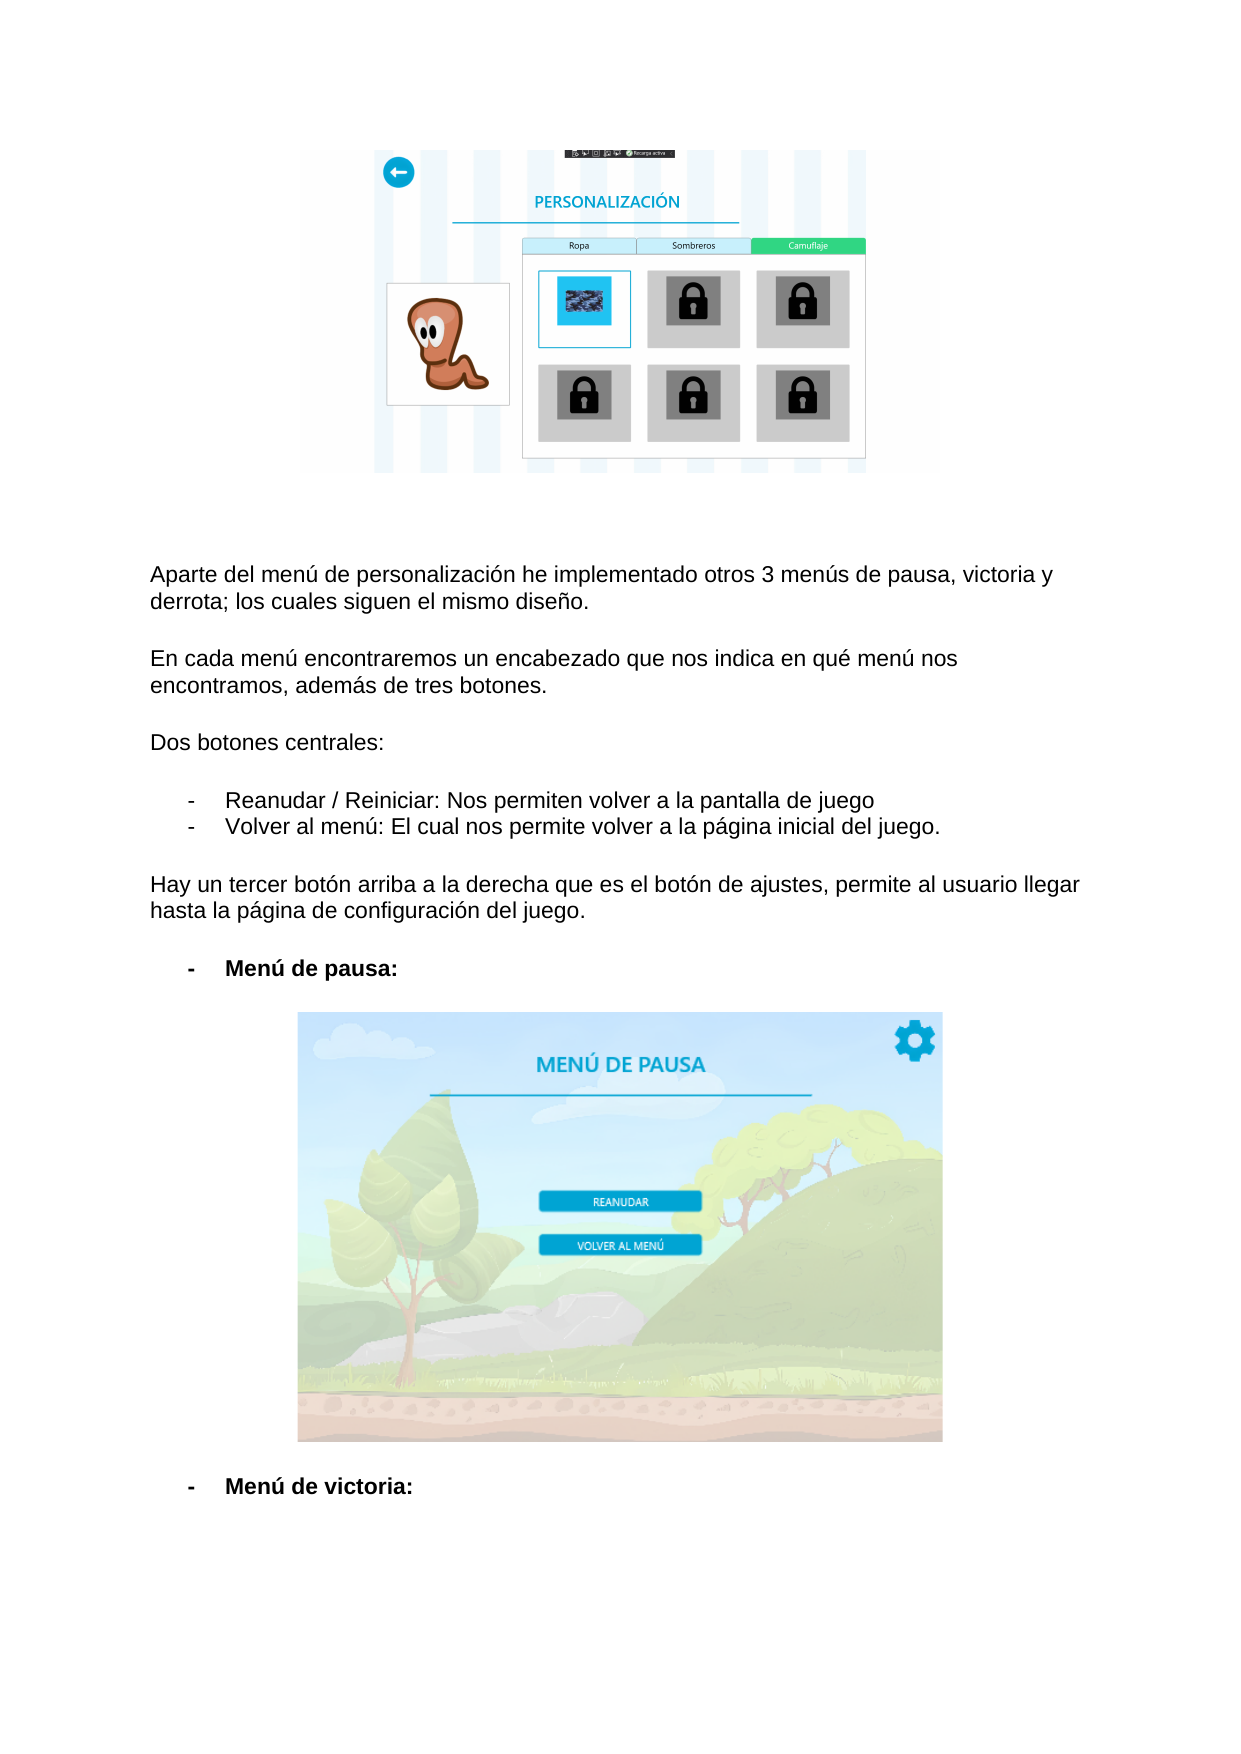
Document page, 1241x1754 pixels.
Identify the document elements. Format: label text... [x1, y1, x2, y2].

text Aparte del menú de personalización he implementado otros 3 menús de pausa, victoria y derrota; los cuales siguen el mismo diseño. [150, 561, 1090, 614]
list Volver al menú: El cual nos permite volver a la página inicial del juego. [187, 813, 1090, 839]
text En cada menú encontraremos un encabezado que nos indica en qué menú nos encontramos, además de tres botones. [150, 645, 1090, 698]
list Reanudar / Reiniciar: Nos permiten volver a la pantalla de juego [187, 787, 1090, 813]
list Menú de victoria: [187, 1473, 1090, 1499]
picture [297, 1012, 943, 1442]
list Menú de pausa: [187, 955, 1090, 981]
text Dos botones centrales: [150, 729, 1090, 756]
picture [300, 150, 941, 473]
text Hay un tercer botón arriba a la derecha que es el botón de ajustes, permite al usuario llegar hasta la página de configuración del juego. [150, 871, 1090, 923]
